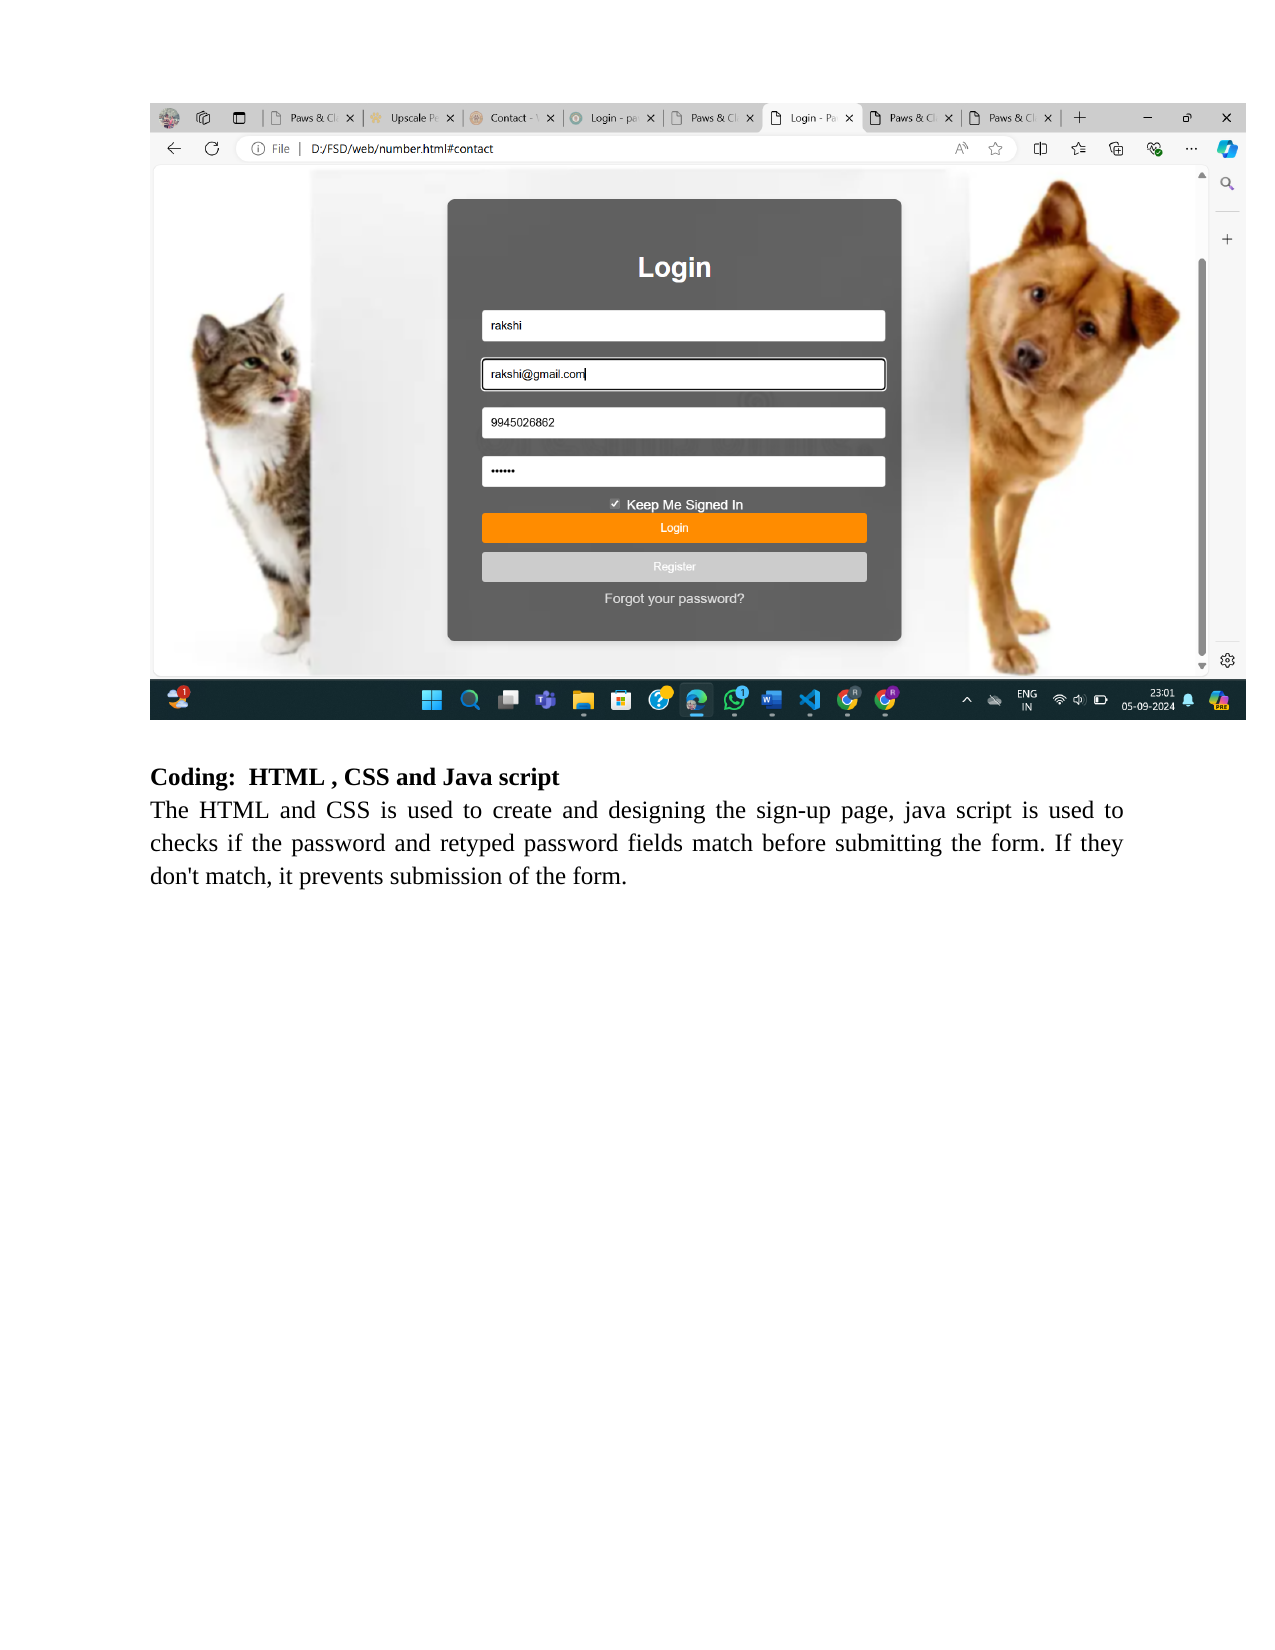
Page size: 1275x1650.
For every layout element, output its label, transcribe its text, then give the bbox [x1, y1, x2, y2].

text The HTML and CSS is used to create and designing the sign-up page, java script is used to checks if the password and retyped password fields match before submitting the form. If they don't match, it prevents submission of the form. [150, 795, 1125, 890]
picture [150, 103, 1246, 720]
text Coding: HTML , CSS and Java script [150, 762, 1125, 791]
